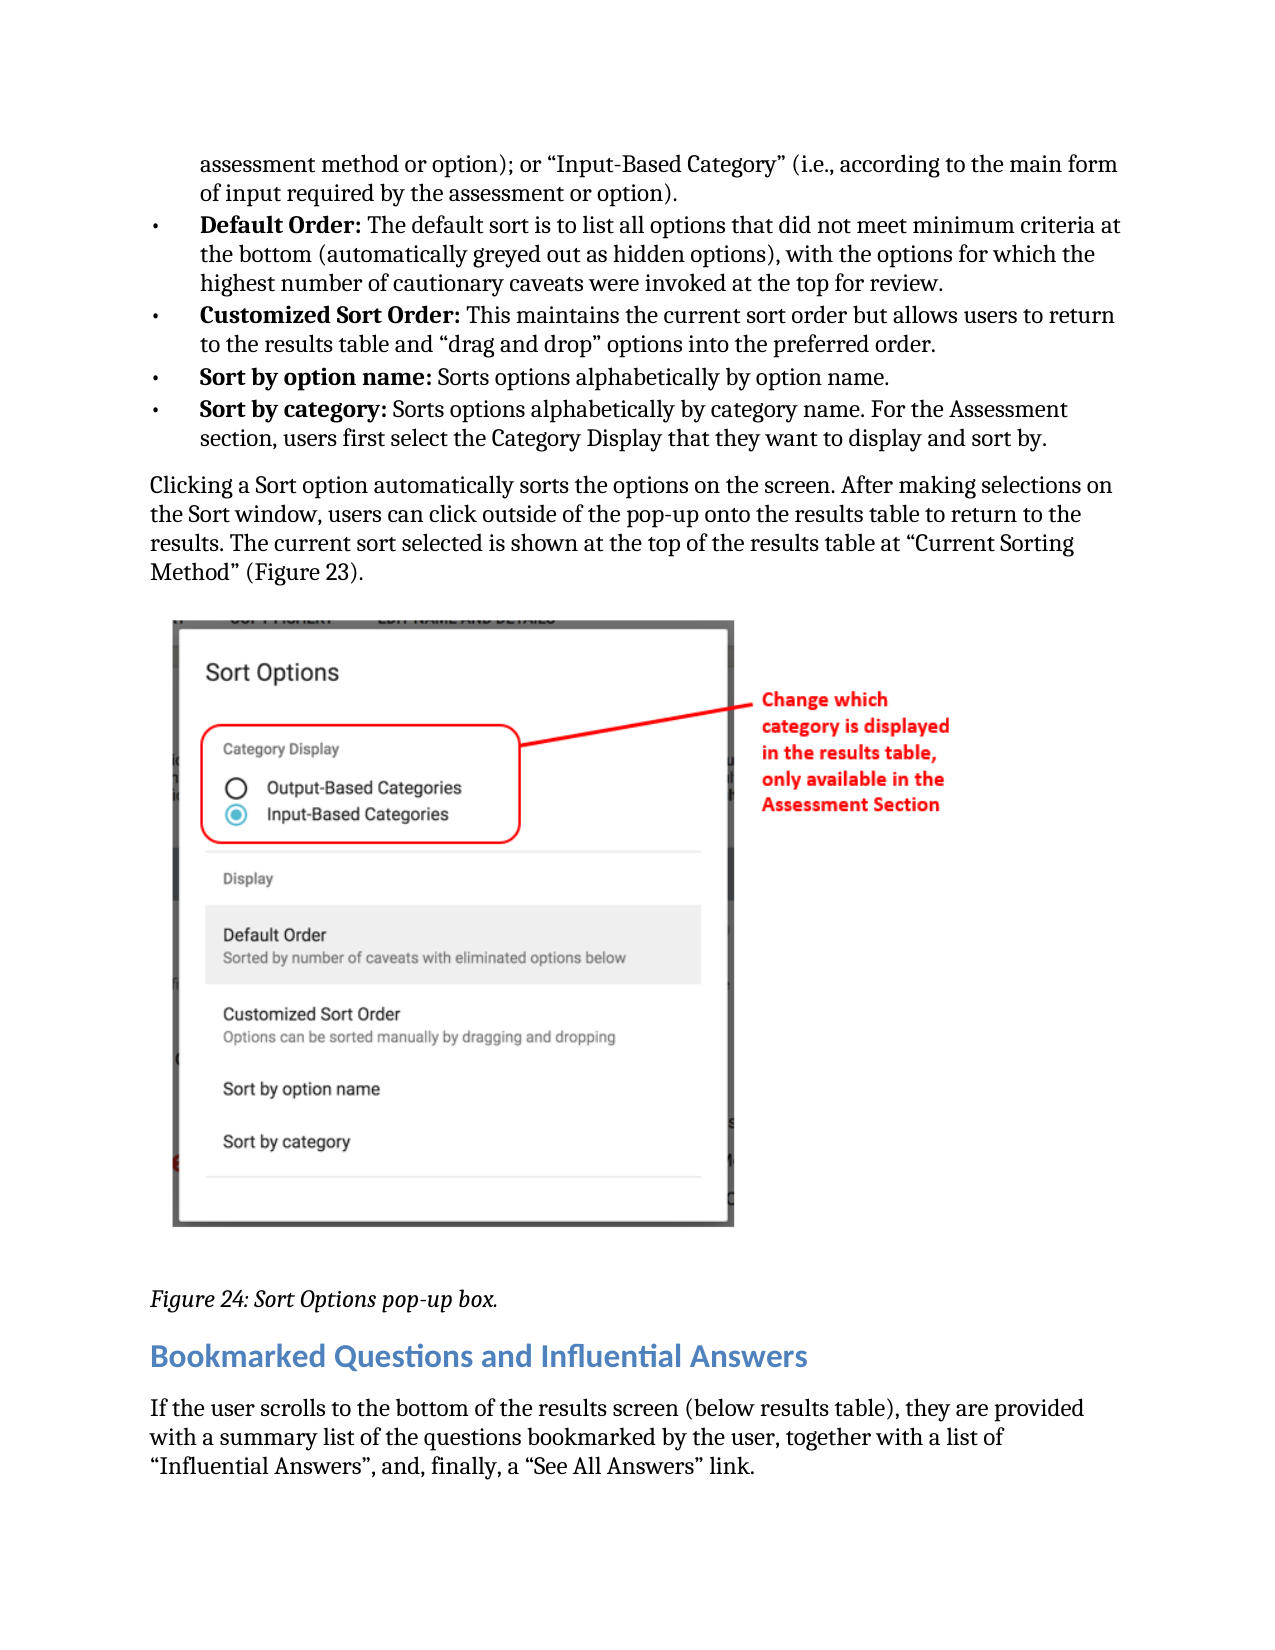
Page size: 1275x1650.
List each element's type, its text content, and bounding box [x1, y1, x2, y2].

list Sort by option name: Sorts options alphabetically by option name. [150, 362, 1125, 391]
text Figure 24: Sort Options pop-up box. [150, 1285, 1125, 1314]
picture [150, 605, 974, 1265]
text Clicking a Sort option automatically sorts the options on the screen. After making selections on the Sort window, users can click outside of the pop-up onto the results table to return to the results. The current sort selected is shown at the top of the results table at “Current Sorting Method” (Figure 23). [150, 471, 1125, 586]
list Sort by category: Sorts options alphabetically by category name. For the Assessment section, users first select the Category Display that they want to display and sort by. [150, 395, 1125, 452]
list Default Order: The default sort is to list all options that did not meet minimum criteria at the bottom (automatically greyed out as hidden options), with the options for which the highest number of cautionary caveats were invoked at the top for review. [150, 211, 1125, 297]
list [150, 150, 1125, 207]
text If the user scrolls to the bottom of the results screen (below results table), they are provided with a summary list of the questions bookmarked by the user, together with a list of “Influential Answers”, and, finally, a “See All Answers” link. [150, 1394, 1125, 1480]
list Customized Sort Order: This maintains the current sort order but allows users to return to the results table and “drag and drop” options into the preferred order. [150, 301, 1125, 359]
subtitle Bookmarked Questions and Influential Answers [150, 1335, 1125, 1375]
